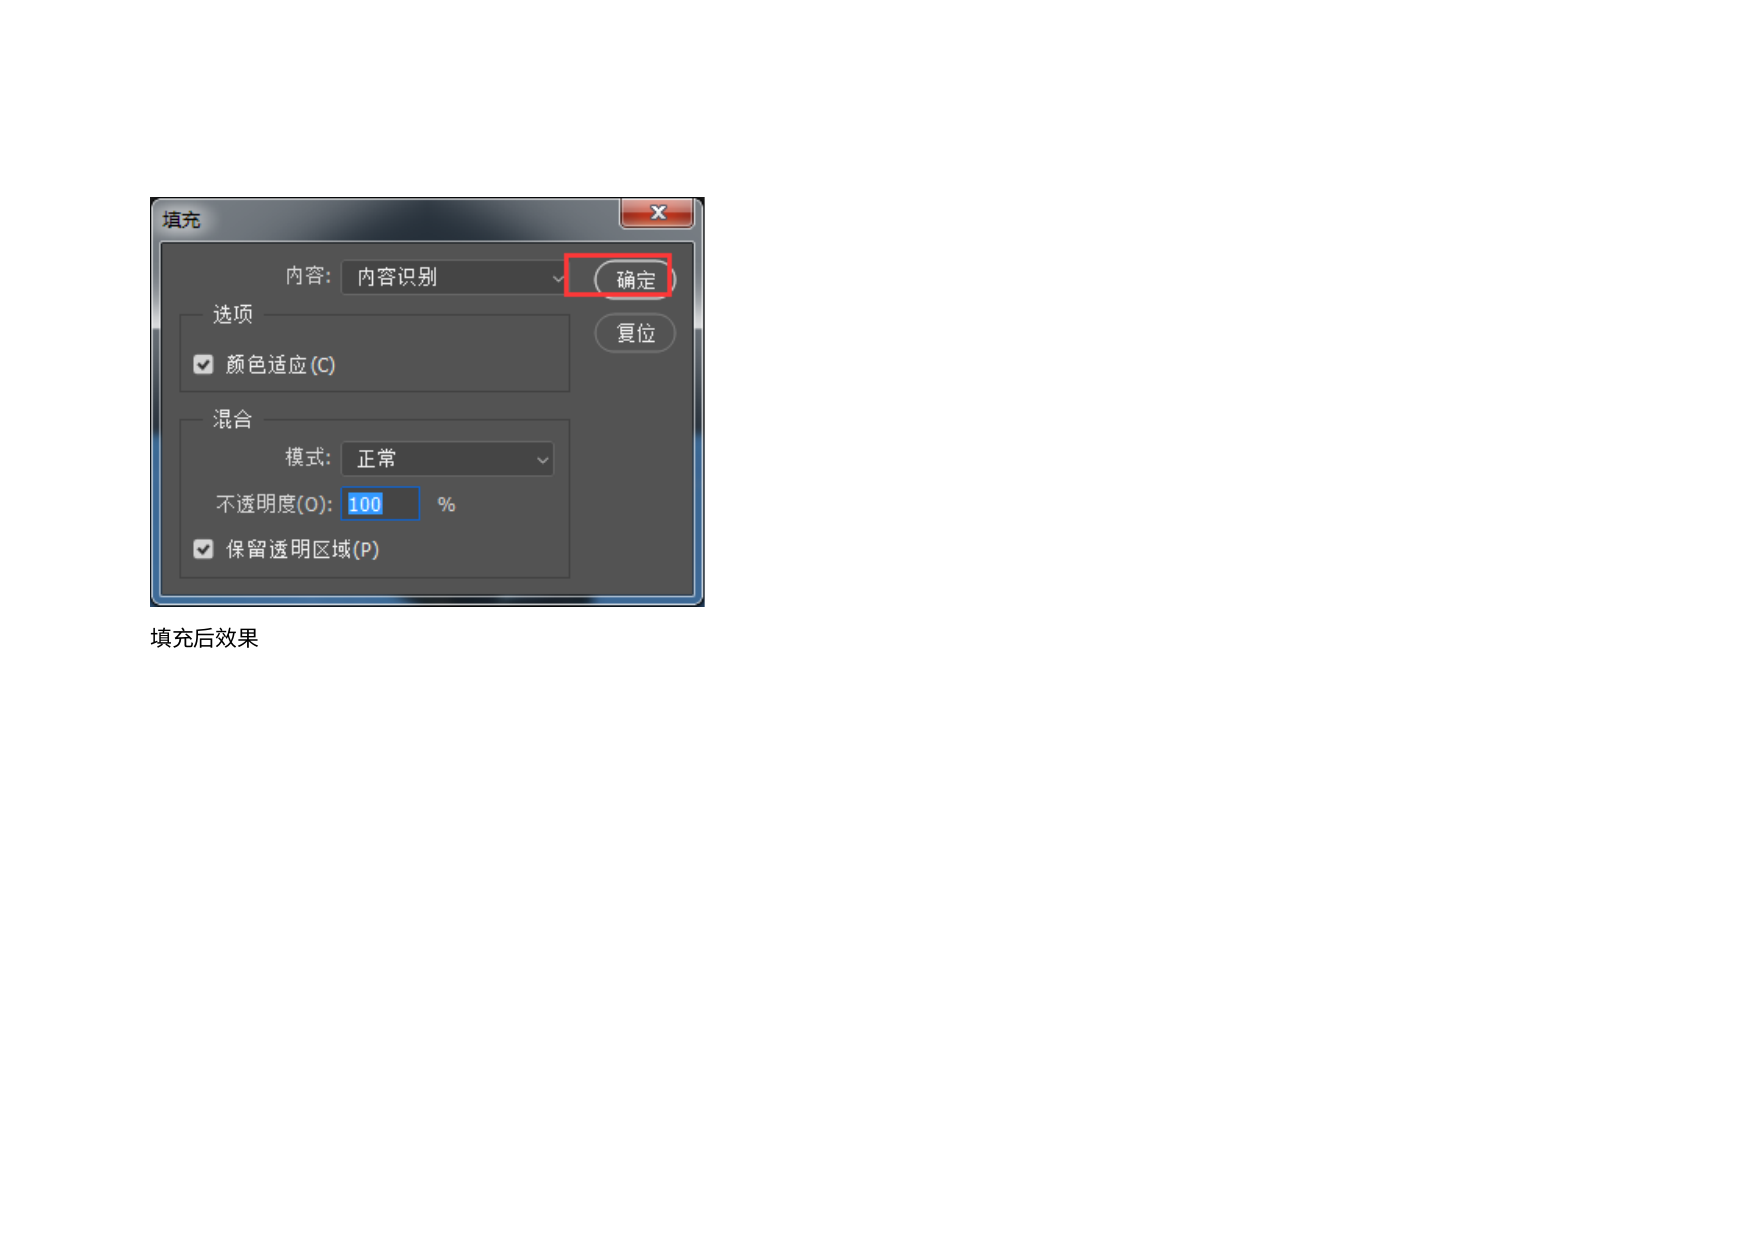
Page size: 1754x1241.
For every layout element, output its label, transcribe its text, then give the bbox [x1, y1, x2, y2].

text 填充后效果 [150, 620, 1604, 653]
picture [150, 197, 705, 607]
